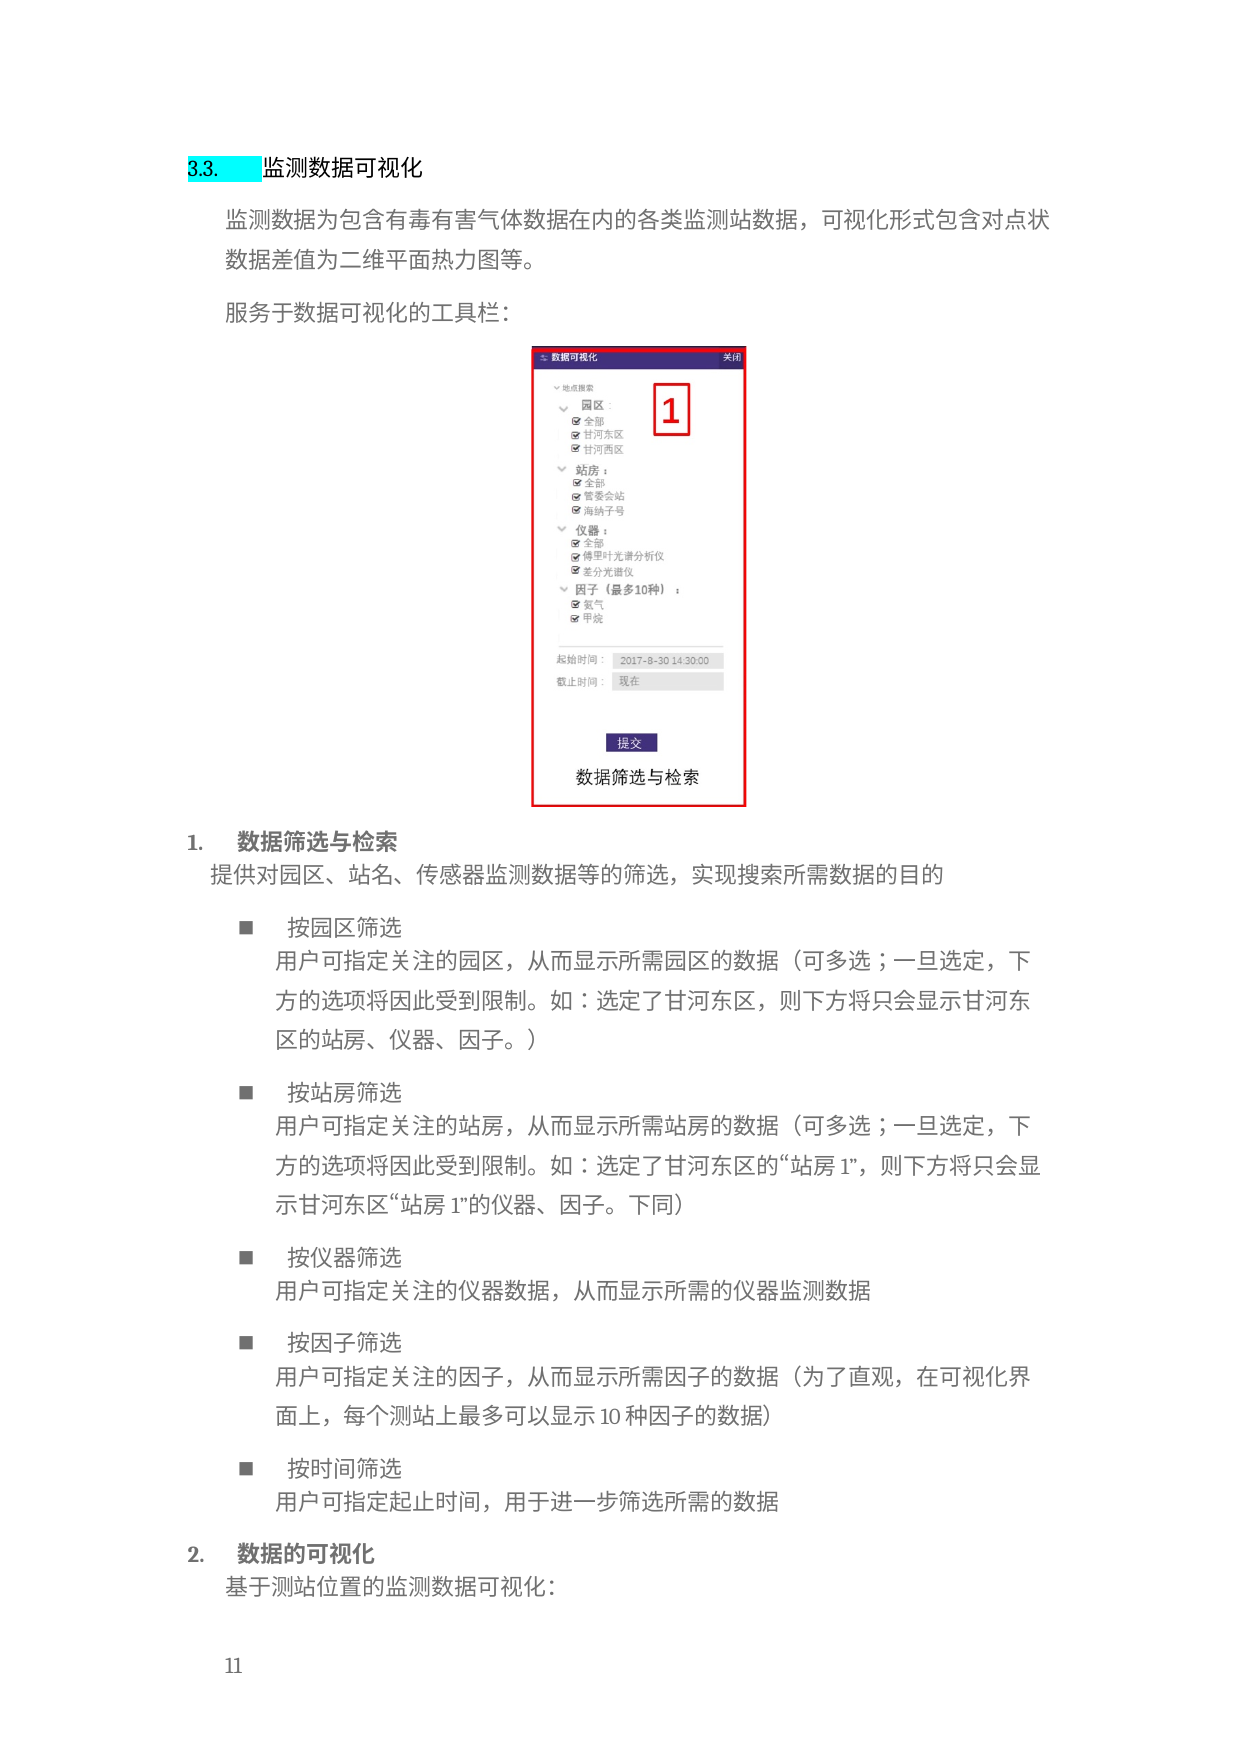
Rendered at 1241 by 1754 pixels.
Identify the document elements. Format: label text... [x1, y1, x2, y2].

text 监测数据为包含有毒有害气体数据在内的各类监测站数据，可视化形式包含对点状数据差值为二维平面热力图等。 [225, 202, 1053, 275]
list 基于测站位置的监测数据可视化 [225, 1569, 1053, 1602]
picture [531, 346, 747, 807]
